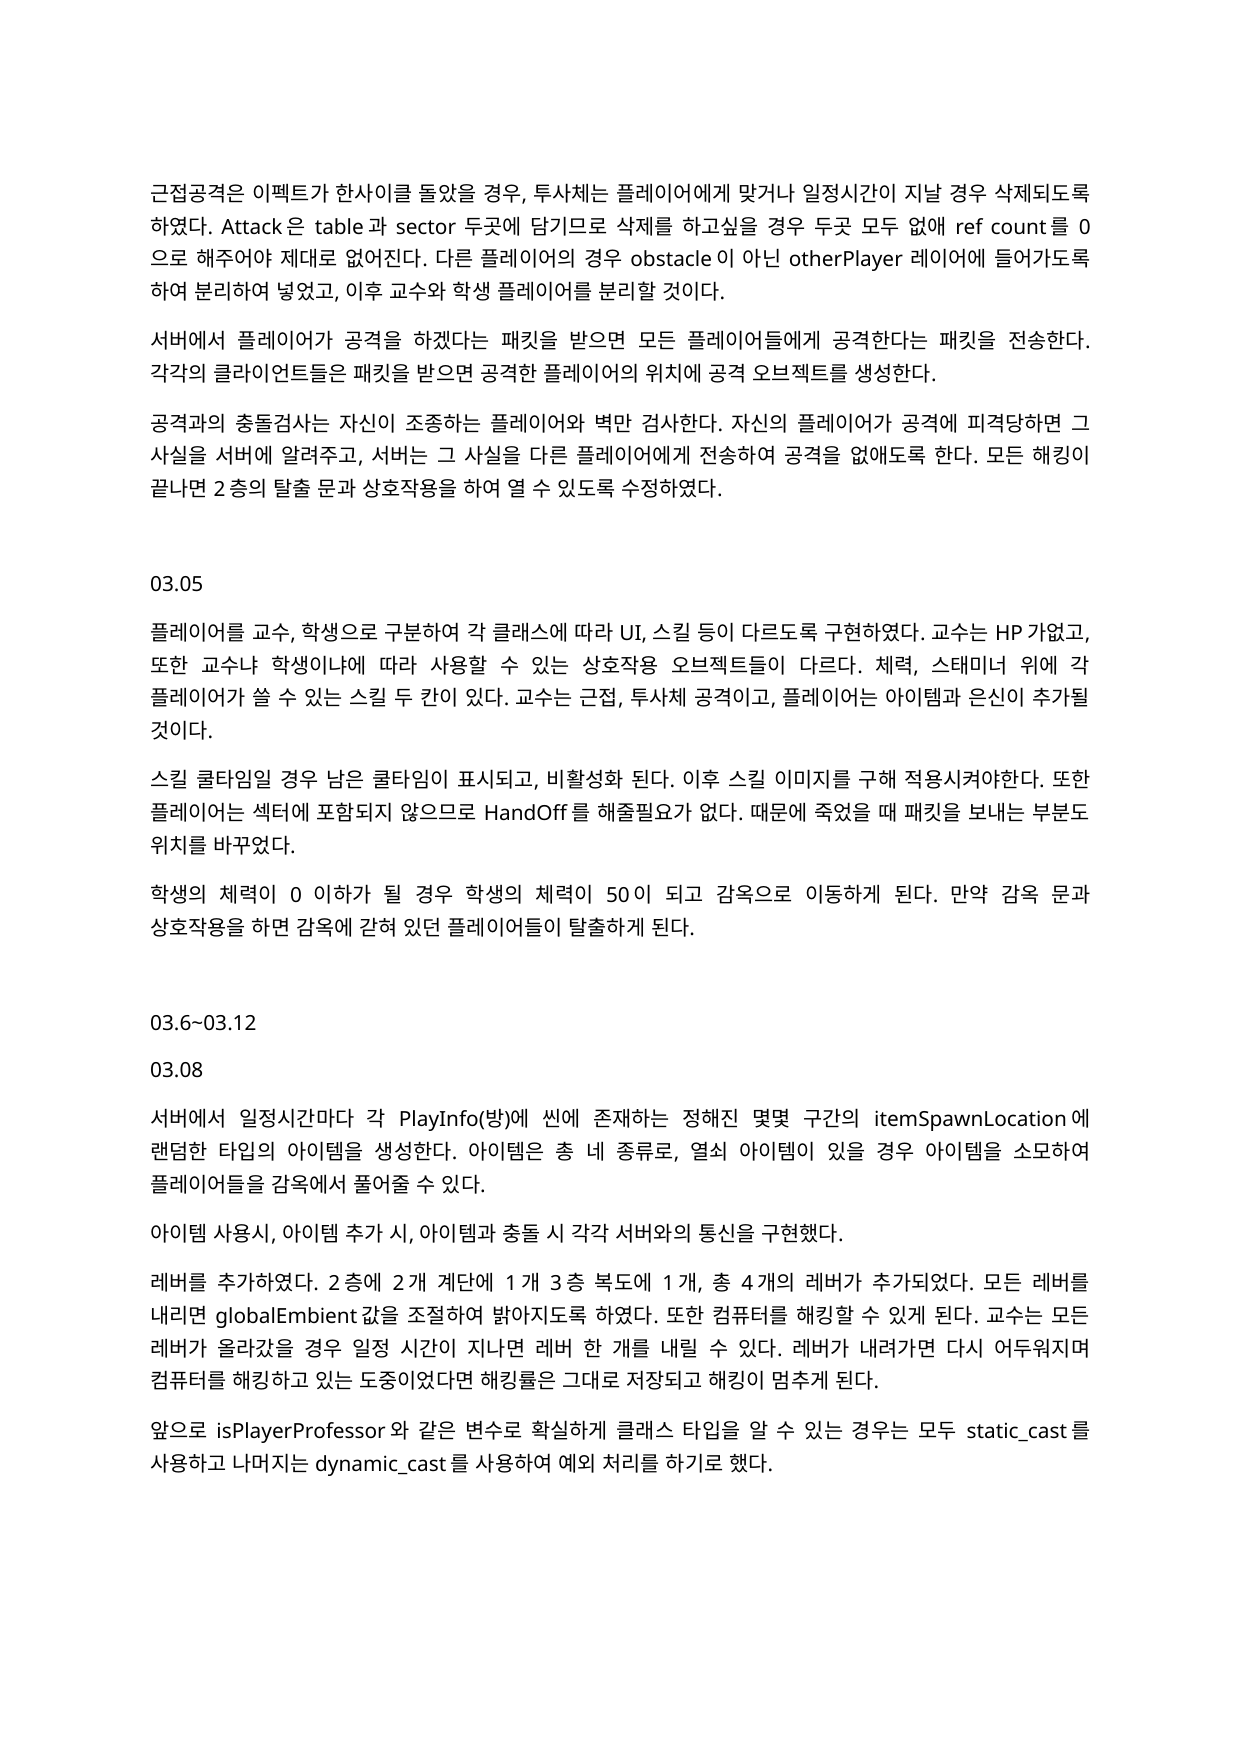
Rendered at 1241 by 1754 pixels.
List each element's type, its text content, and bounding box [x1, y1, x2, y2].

text 근접공격은 이펙트가 한사이클 돌았을 경우, 투사체는 플레이어에게 맞거나 일정시간이 지날 경우 삭제되도록 하였다. Attack은 table과 sector 두곳에 담기므로 삭제를 하고싶을 경우 두곳 모두 없애 ref count를 0으로 해주어야 제대로 없어진다. 다른 플레이어의 경우 obstacle이 아닌 otherPlayer 레이어에 들어가도록 하여 분리하여 넣었고, 이후 교수와 학생 플레이어를 분리할 것이다. [150, 177, 1090, 306]
text 서버에서 일정시간마다 각 PlayInfo(방)에 씬에 존재하는 정해진 몇몇 구간의 itemSpawnLocation에 랜덤한 타입의 아이템을 생성한다. 아이템은 총 네 종류로, 열쇠 아이템이 있을 경우 아이템을 소모하여 플레이어들을 감옥에서 풀어줄 수 있다. [150, 1102, 1090, 1198]
text 공격과의 충돌검사는 자신이 조종하는 플레이어와 벽만 검사한다. 자신의 플레이어가 공격에 피격당하면 그 사실을 서버에 알려주고, 서버는 그 사실을 다른 플레이어에게 전송하여 공격을 없애도록 한다. 모든 해킹이 끝나면 2층의 탈출 문과 상호작용을 하여 열 수 있도록 수정하였다. [150, 407, 1090, 502]
text 03.6~03.12 [150, 1008, 1090, 1036]
text 03.05 [150, 569, 1090, 597]
text 학생의 체력이 0 이하가 될 경우 학생의 체력이 50이 되고 감옥으로 이동하게 된다. 만약 감옥 문과 상호작용을 하면 감옥에 갇혀 있던 플레이어들이 탈출하게 된다. [150, 878, 1090, 941]
text 앞으로 isPlayerProfessor와 같은 변수로 확실하게 클래스 타입을 알 수 있는 경우는 모두 static_cast를 사용하고 나머지는 dynamic_cast를 사용하여 예외 처리를 하기로 했다. [150, 1414, 1090, 1477]
text 플레이어를 교수, 학생으로 구분하여 각 클래스에 따라 UI, 스킬 등이 다르도록 구현하였다. 교수는 HP가없고, 또한 교수냐 학생이냐에 따라 사용할 수 있는 상호작용 오브젝트들이 다르다. 체력, 스태미너 위에 각 플레이어가 쓸 수 있는 스킬 두 칸이 있다. 교수는 근접, 투사체 공격이고, 플레이어는 아이템과 은신이 추가될 것이다. [150, 616, 1090, 744]
text 레버를 추가하였다. 2층에 2개 계단에 1개 3층 복도에 1개, 총 4개의 레버가 추가되었다. 모든 레버를 내리면 globalEmbient값을 조절하여 밝아지도록 하였다. 또한 컴퓨터를 해킹할 수 있게 된다. 교수는 모든 레버가 올라갔을 경우 일정 시간이 지나면 레버 한 개를 내릴 수 있다. 레버가 내려가면 다시 어두워지며 컴퓨터를 해킹하고 있는 도중이었다면 해킹률은 그대로 저장되고 해킹이 멈추게 된다. [150, 1267, 1090, 1395]
text 스킬 쿨타임일 경우 남은 쿨타임이 표시되고, 비활성화 된다. 이후 스킬 이미지를 구해 적용시켜야한다. 또한 플레이어는 섹터에 포함되지 않으므로 HandOff를 해줄필요가 없다. 때문에 죽었을 때 패킷을 보내는 부분도 위치를 바꾸었다. [150, 764, 1090, 859]
text 03.08 [150, 1055, 1090, 1083]
text 아이템 사용시, 아이템 추가 시, 아이템과 충돌 시 각각 서버와의 통신을 구현했다. [150, 1217, 1090, 1247]
text 서버에서 플레이어가 공격을 하겠다는 패킷을 받으면 모든 플레이어들에게 공격한다는 패킷을 전송한다. 각각의 클라이언트들은 패킷을 받으면 공격한 플레이어의 위치에 공격 오브젝트를 생성한다. [150, 325, 1090, 388]
